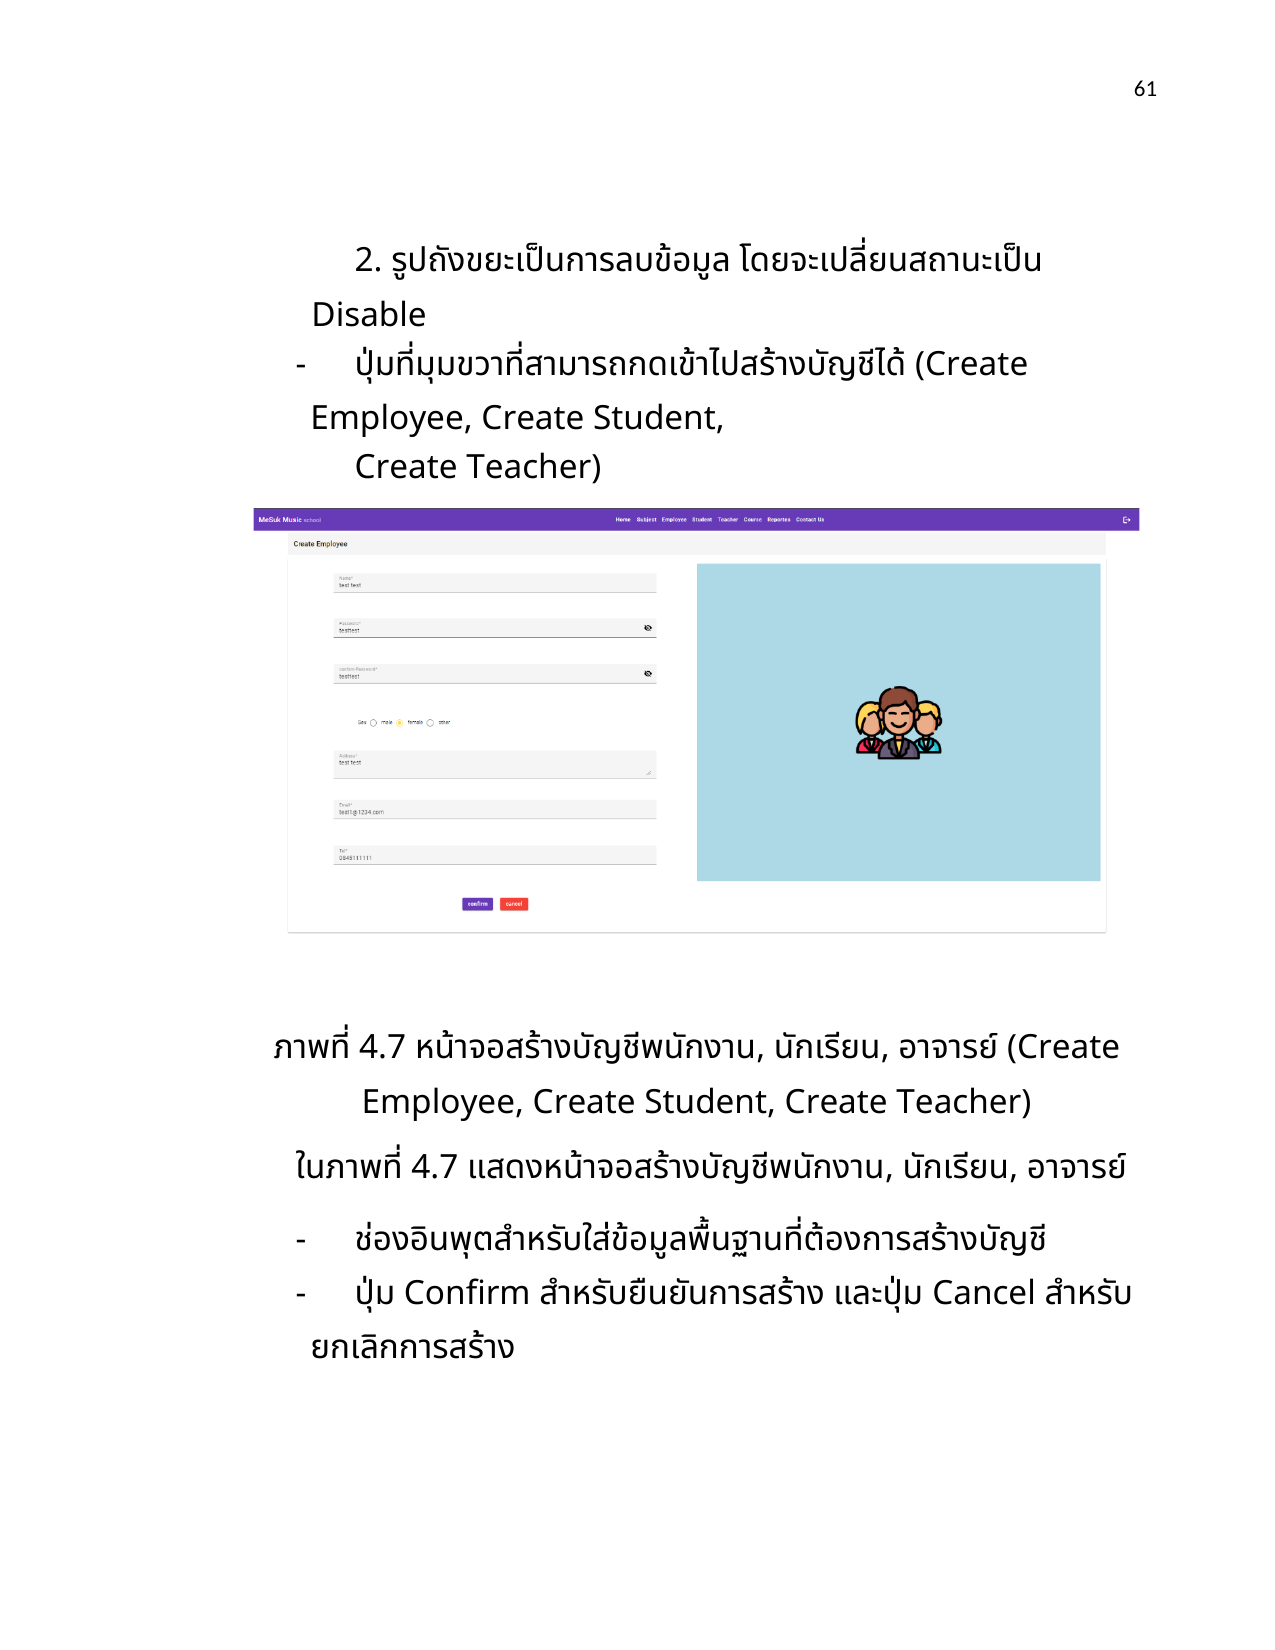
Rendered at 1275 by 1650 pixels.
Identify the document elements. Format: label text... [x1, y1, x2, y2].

text ภาพที่ 4.7 หน้าจอสร้างบัญชีพนักงาน, นักเรียน, อาจารย์ (Create Employee, Create Student, Create Teacher) [236, 1023, 1157, 1123]
list ช่องอินพุตสำหรับใส่ข้อมูลพื้นฐานที่ต้องการสร้างบัญชี [295, 1214, 1157, 1265]
list ปุ่ม Confirm สำหรับยืนยันการสร้าง และปุ่ม Cancel สำหรับยกเลิกการสร้าง [295, 1269, 1157, 1374]
list ปุ่มที่มุมขวาที่สามารถกดเข้าไปสร้างบัญชีได้ (Create Employee, Create Student, Create Teacher) [295, 339, 1157, 488]
picture [253, 508, 1140, 939]
text ในภาพที่ 4.7 แสดงหน้าจอสร้างบัญชีพนักงาน, นักเรียน, อาจารย์ [236, 1143, 1157, 1194]
list 2. รูปถังขยะเป็นการลบข้อมูล โดยจะเปลี่ยนสถานะเป็น Disable [311, 236, 1157, 336]
